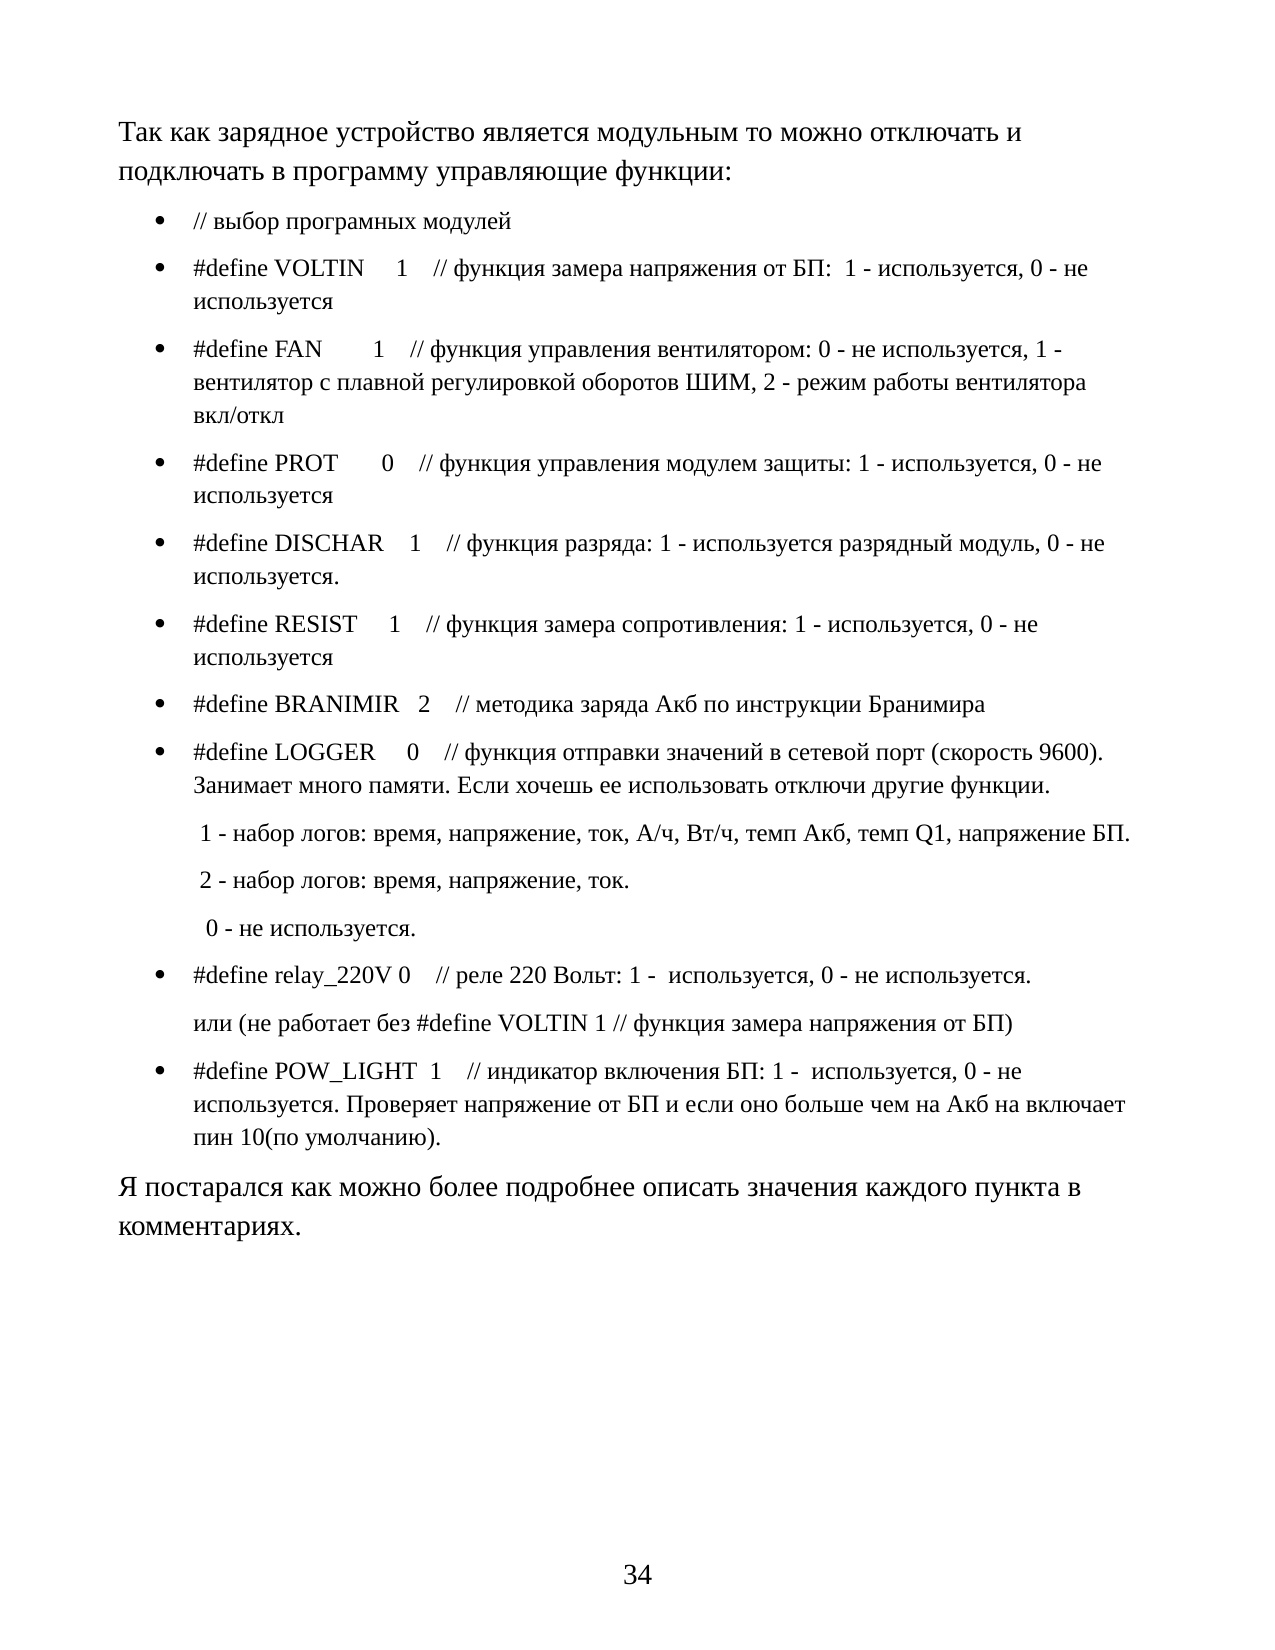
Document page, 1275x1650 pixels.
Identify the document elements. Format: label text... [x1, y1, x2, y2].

list 0 - не используется. [193, 913, 1157, 942]
list 1 - набор логов: время, напряжение, ток, А/ч, Вт/ч, темп Акб, темп Q1, напряжение БП. [193, 818, 1157, 846]
list или (не работает без #define VOLTIN 1 // функция замера напряжения от БП) [193, 1008, 1157, 1037]
list #define PROT 0 // функция управления модулем защиты: 1 - используется, 0 - не используется [156, 448, 1157, 509]
list #define FAN 1 // функция управления вентилятором: 0 - не используется, 1 - вентилятор c плавной регулировкой оборотов ШИМ, 2 - режим работы вентилятора вкл/откл [156, 334, 1157, 429]
list #define POW_LIGHT 1 // индикатор включения БП: 1 - используется, 0 - не используется. Проверяет напряжение от БП и если оно больше чем на Акб на включает пин 10(по умолчанию). [156, 1056, 1157, 1151]
list #define BRANIMIR 2 // методика заряда Акб по инструкции Бранимира [156, 689, 1157, 718]
list // выбор програмных модулей [156, 206, 1157, 234]
list #define LOGGER 0 // функция отправки значений в сетевой порт (скорость 9600). Занимает много памяти. Если хочешь ее использовать отключи другие функции. [156, 737, 1157, 799]
text Так как зарядное устройство является модульным то можно отключать и подключать в программу управляющие функции: [118, 114, 1157, 186]
text Я постарался как можно более подробнее описать значения каждого пункта в комментариях. [118, 1169, 1157, 1241]
list 2 - набор логов: время, напряжение, ток. [193, 865, 1157, 894]
list #define DISCHAR 1 // функция разряда: 1 - используется разрядный модуль, 0 - не используется. [156, 528, 1157, 590]
list #define relay_220V 0 // реле 220 Вольт: 1 - используется, 0 - не используется. [156, 961, 1157, 989]
list #define RESIST 1 // функция замера сопротивления: 1 - используется, 0 - не используется [156, 609, 1157, 671]
list #define VOLTIN 1 // функция замера напряжения от БП: 1 - используется, 0 - не используется [156, 253, 1157, 315]
